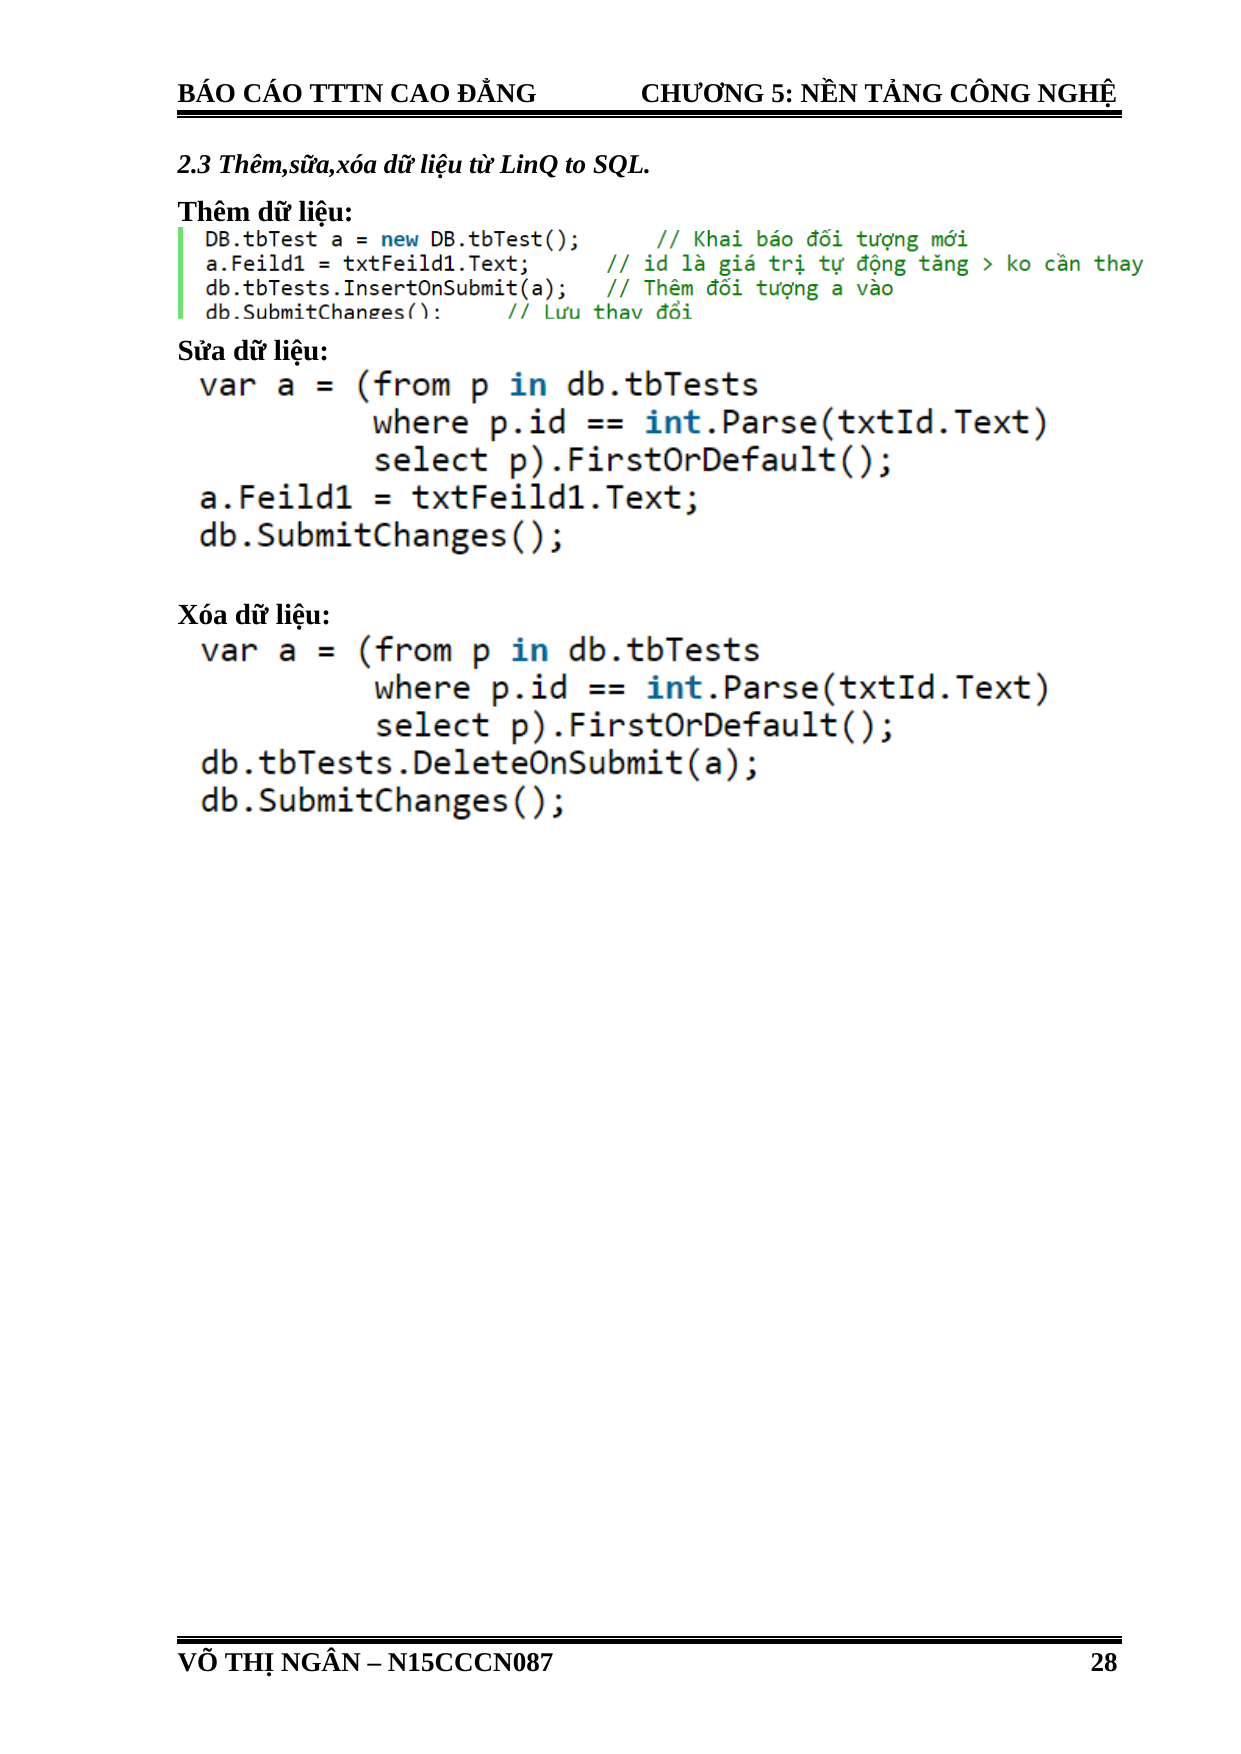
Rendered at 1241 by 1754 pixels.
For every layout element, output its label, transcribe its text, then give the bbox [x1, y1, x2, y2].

picture [177, 366, 1067, 564]
text Thêm dữ liệu: [177, 194, 1122, 227]
text Xóa dữ liệu: [177, 597, 1122, 631]
text Sửa dữ liệu: [177, 333, 1122, 367]
picture [177, 630, 1067, 848]
picture [177, 227, 1153, 333]
subtitle 2.3 Thêm,sữa,xóa dữ liệu từ LinQ to SQL. [177, 148, 1122, 179]
